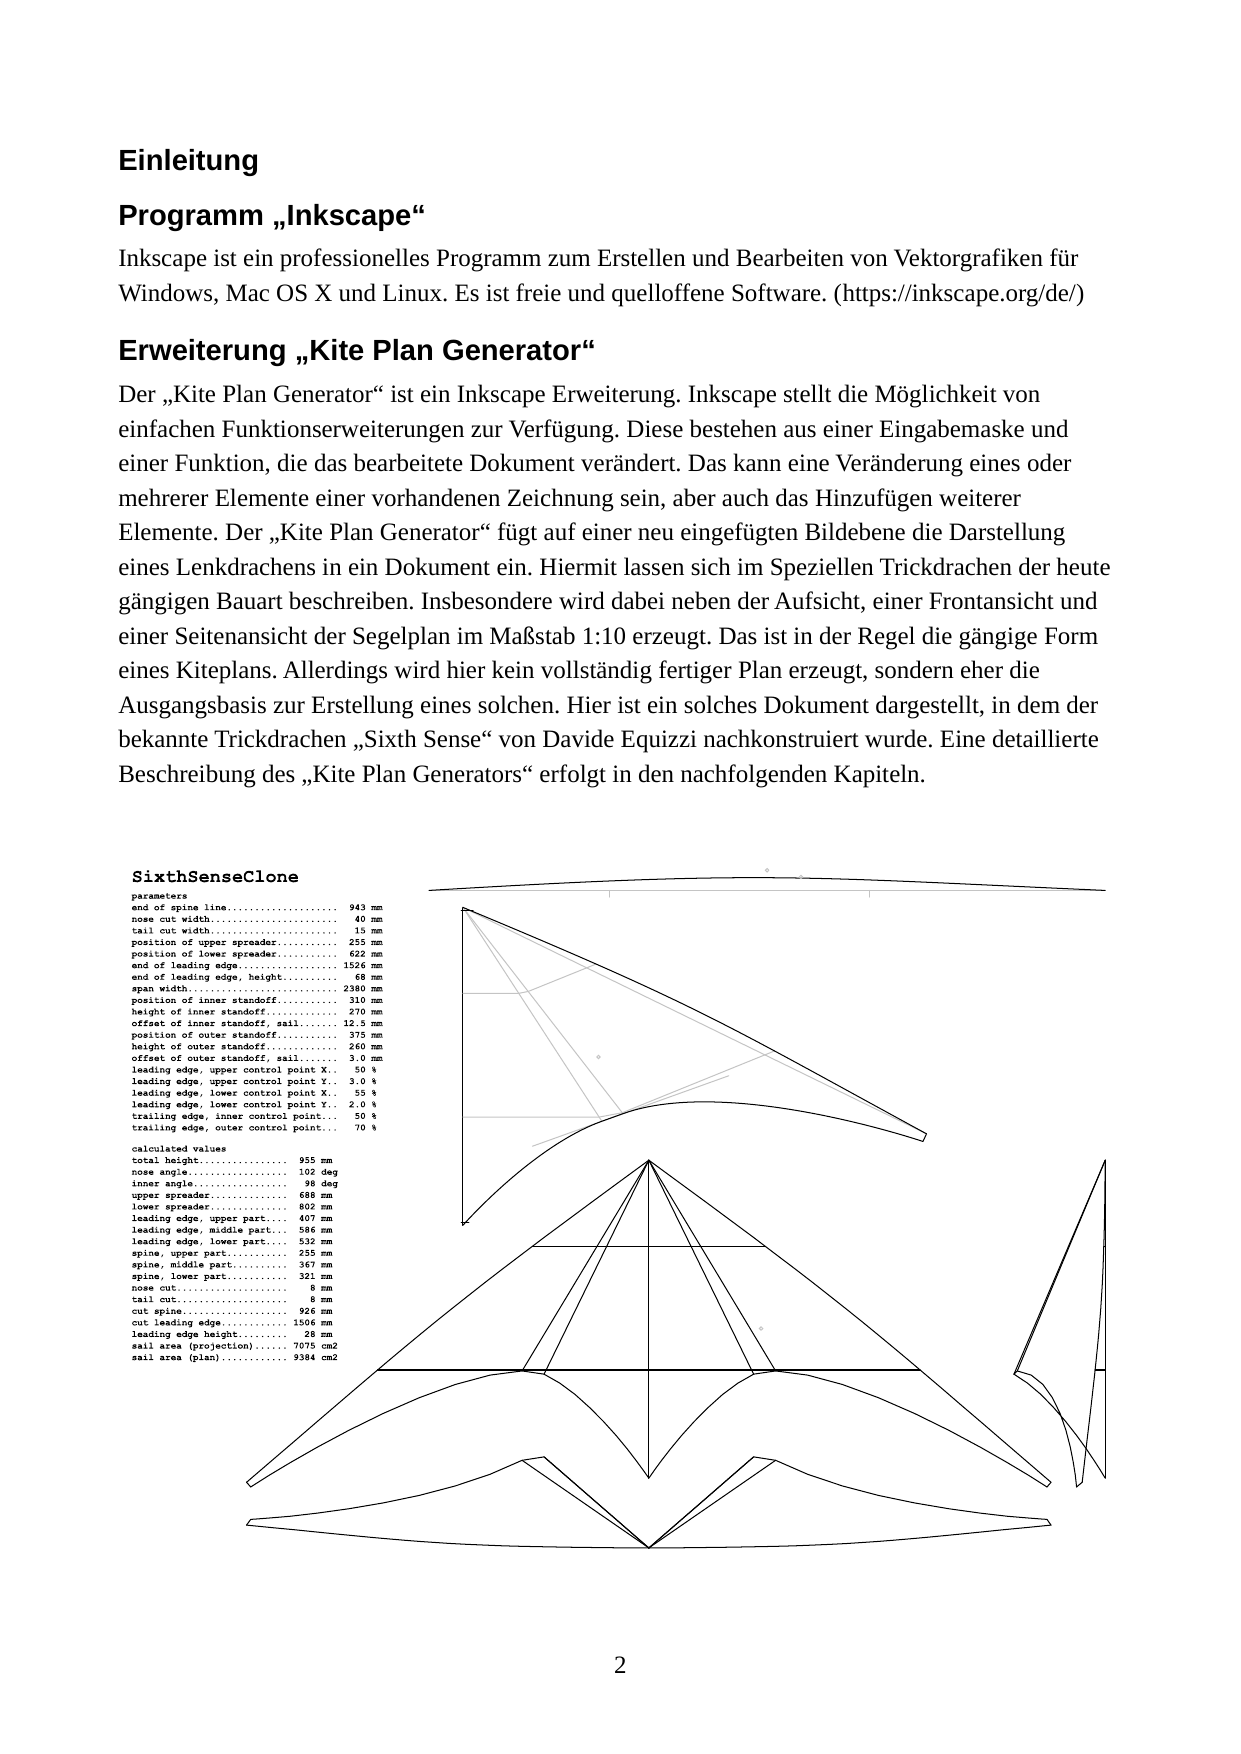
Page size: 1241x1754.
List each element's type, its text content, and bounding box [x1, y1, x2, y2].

subtitle Programm „Inkscape“ [118, 197, 1122, 231]
text Der „Kite Plan Generator“ ist ein Inkscape Erweiterung. Inkscape stellt die Möglichkeit von einfachen Funktionserweiterungen zur Verfügung. Diese bestehen aus einer Eingabemaske und einer Funktion, die das bearbeitete Dokument verändert. Das kann eine Veränderung eines oder mehrerer Elemente einer vorhandenen Zeichnung sein, aber auch das Hinzufügen weiterer Elemente. Der „Kite Plan Generator“ fügt auf einer neu eingefügten Bildebene die Darstellung eines Lenkdrachens in ein Dokument ein. Hiermit lassen sich im Speziellen Trickdrachen der heute gängigen Bauart beschreiben. Insbesondere wird dabei neben der Aufsicht, einer Frontansicht und einer Seitenansicht der Segelplan im Maßstab 1:10 erzeugt. Das ist in der Regel die gängige Form eines Kiteplans. Allerdings wird hier kein vollständig fertiger Plan erzeugt, sondern eher die Ausgangsbasis zur Erstellung eines solchen. Hier ist ein solches Dokument dargestellt, in dem der bekannte Trickdrachen „Sixth Sense“ von Davide Equizzi nachkonstruiert wurde. Eine detaillierte Beschreibung des „Kite Plan Generators“ erfolgt in den nachfolgenden Kapiteln. [118, 379, 1122, 787]
subtitle Erweiterung „Kite Plan Generator“ [118, 333, 1122, 367]
subtitle Einleitung [118, 143, 1122, 177]
text Inkscape ist ein professionelles Programm zum Erstellen und Bearbeiten von Vektorgrafiken für Windows, Mac OS X und Linux. Es ist freie und quelloffene Software. (https://inkscape.org/de/) [118, 243, 1122, 307]
